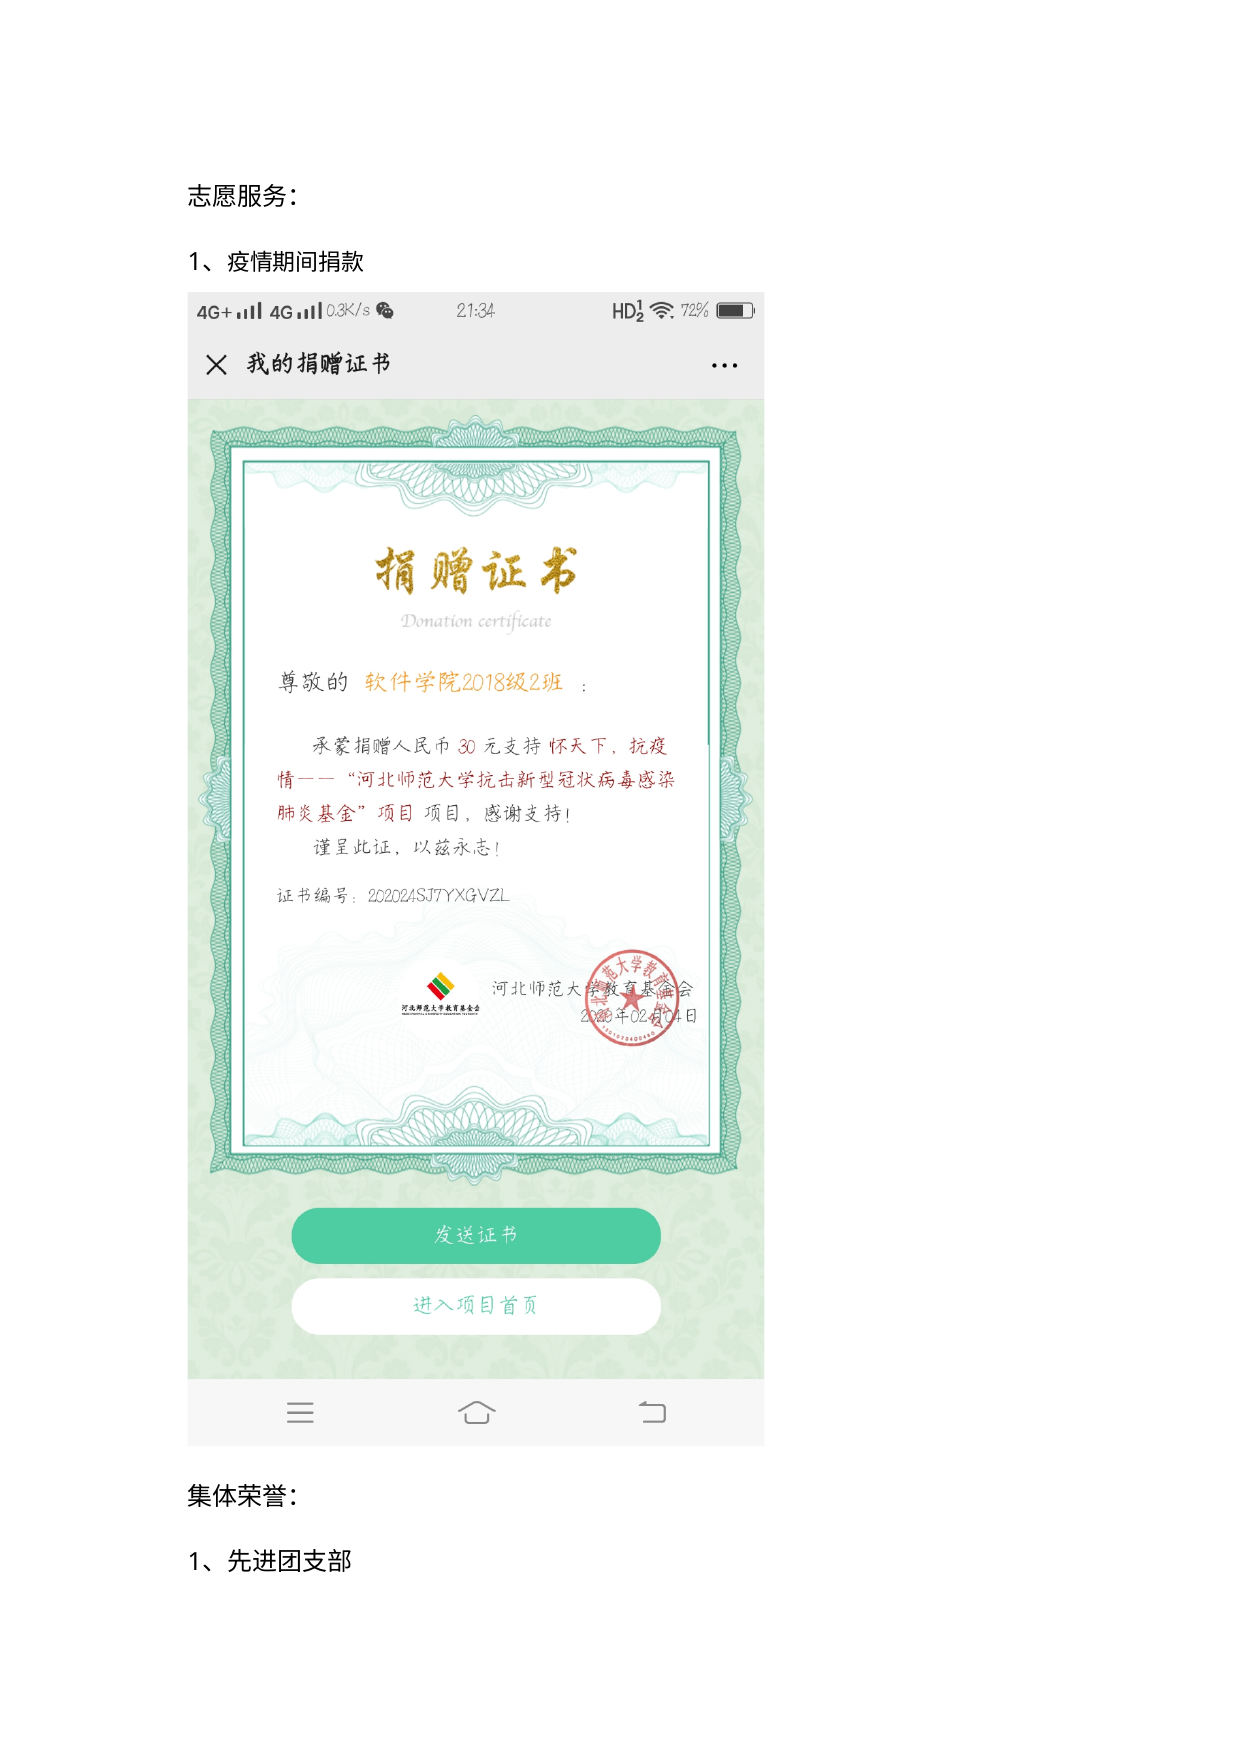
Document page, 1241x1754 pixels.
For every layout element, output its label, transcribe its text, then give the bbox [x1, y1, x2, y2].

text 1、先进团支部 [187, 1527, 1053, 1592]
text 志愿服务： [187, 162, 1053, 227]
text 1、疫情期间捐款 [187, 227, 1053, 292]
text 集体荣誉： [187, 1462, 1053, 1527]
picture [187, 292, 765, 1446]
